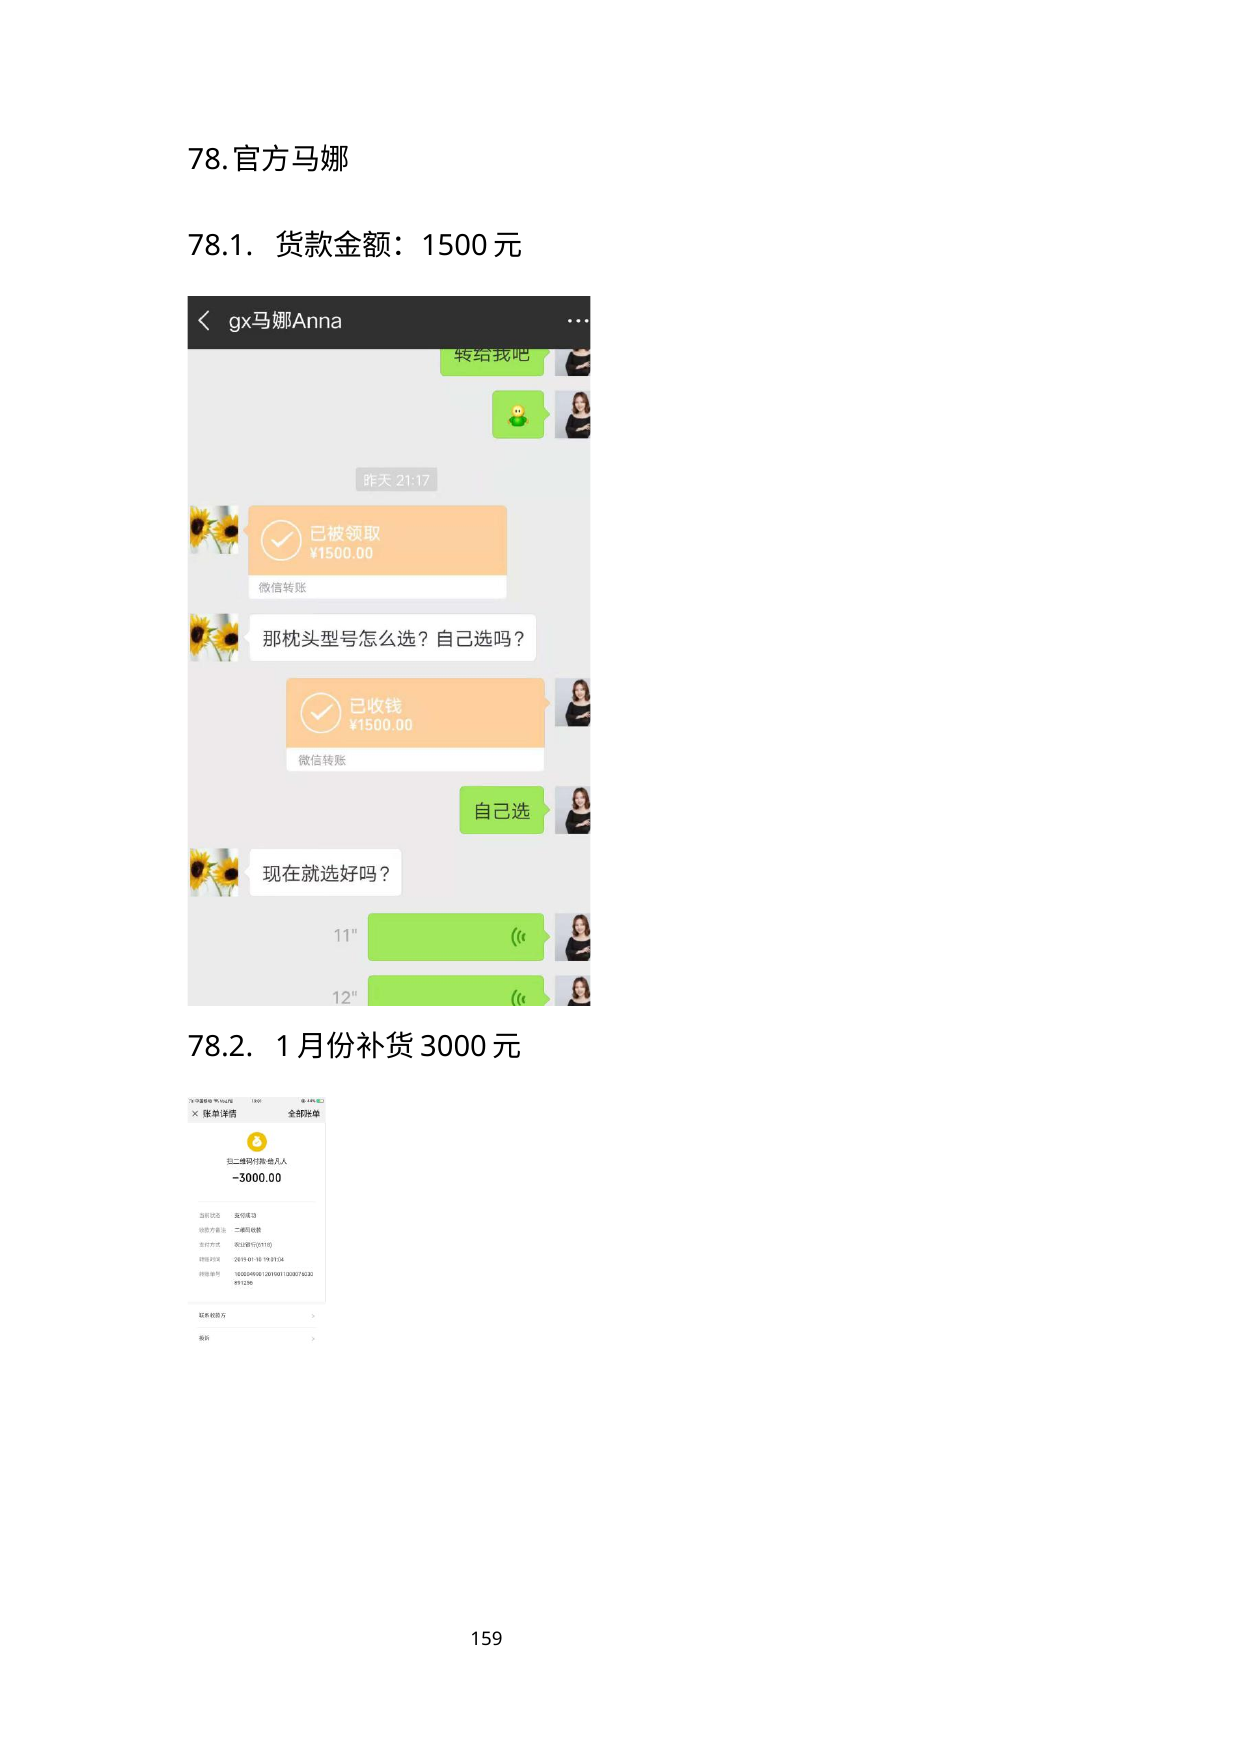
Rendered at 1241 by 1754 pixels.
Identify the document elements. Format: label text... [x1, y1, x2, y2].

subtitle 1月份补货3000元 [187, 1011, 1053, 1076]
subtitle 官方马娜 [187, 124, 1053, 189]
subtitle 货款金额：1500元 [187, 210, 1053, 275]
picture [187, 296, 591, 1006]
picture [187, 1097, 326, 1344]
